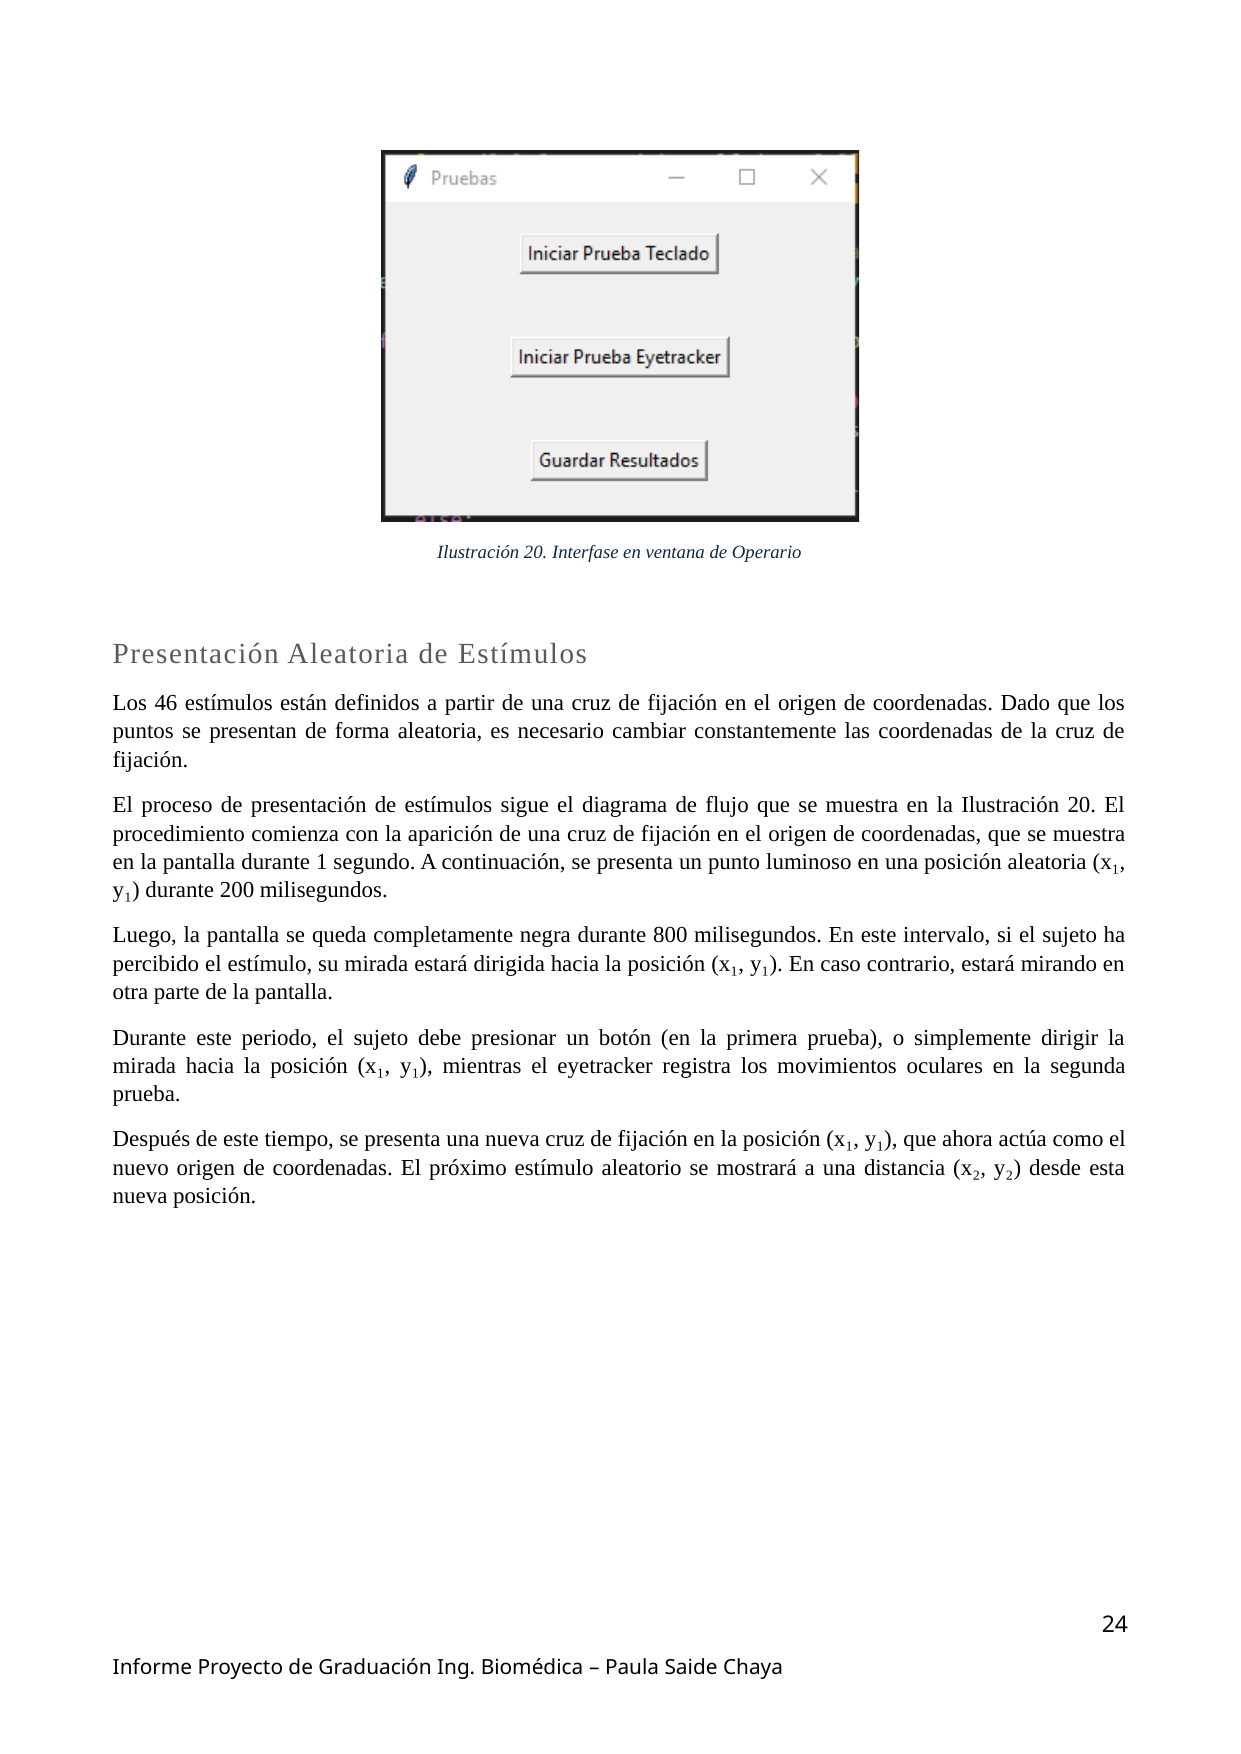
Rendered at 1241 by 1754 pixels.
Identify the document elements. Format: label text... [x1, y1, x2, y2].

text El proceso de presentación de estímulos sigue el diagrama de flujo que se muestra en la Ilustración 20. El procedimiento comienza con la aparición de una cruz de fijación en el origen de coordenadas, que se muestra en la pantalla durante 1 segundo. A continuación, se presenta un punto luminoso en una posición aleatoria (x₁, y₁) durante 200 milisegundos. [112, 791, 1128, 903]
text Luego, la pantalla se queda completamente negra durante 800 milisegundos. En este intervalo, si el sujeto ha percibido el estímulo, su mirada estará dirigida hacia la posición (x₁, y₁). En caso contrario, estará mirando en otra parte de la pantalla. [112, 922, 1128, 1005]
subtitle Presentación Aleatoria de Estímulos [112, 636, 1128, 670]
text Ilustración 20. Interfase en ventana de Operario [112, 541, 1128, 563]
text Después de este tiempo, se presenta una nueva cruz de fijación en la posición (x₁, y₁), que ahora actúa como el nuevo origen de coordenadas. El próximo estímulo aleatorio se mostrará a una distancia (x₂, y₂) desde esta nueva posición. [112, 1126, 1128, 1209]
picture [381, 150, 860, 522]
text Los 46 estímulos están definidos a partir de una cruz de fijación en el origen de coordenadas. Dado que los puntos se presentan de forma aleatoria, es necesario cambiar constantemente las coordenadas de la cruz de fijación. [112, 689, 1128, 772]
text Durante este periodo, el sujeto debe presionar un botón (en la primera prueba), o simplemente dirigir la mirada hacia la posición (x₁, y₁), mientras el eyetracker registra los movimientos oculares en la segunda prueba. [112, 1023, 1128, 1107]
